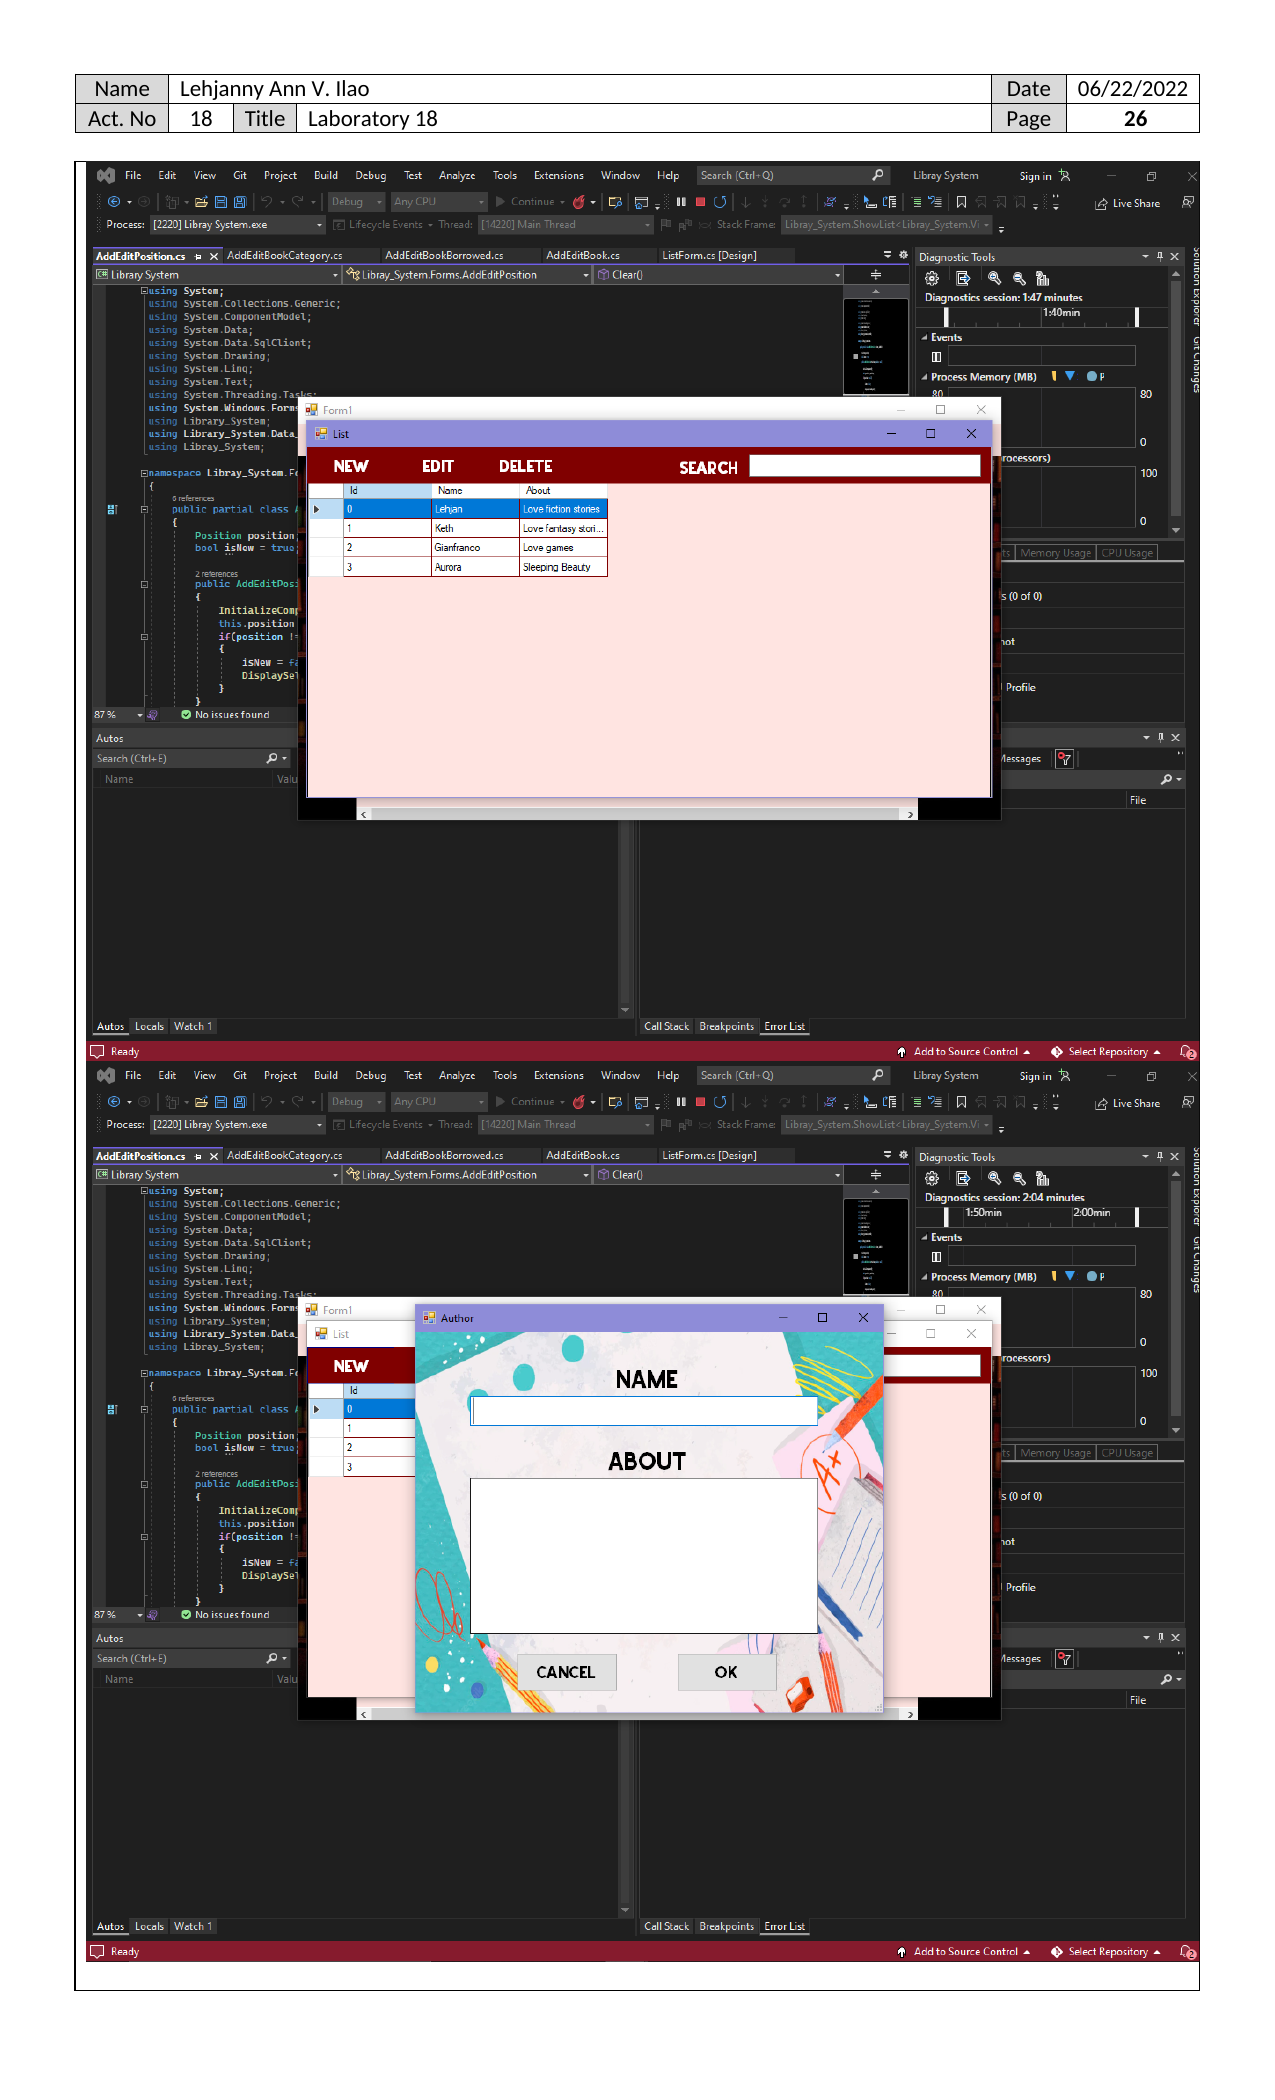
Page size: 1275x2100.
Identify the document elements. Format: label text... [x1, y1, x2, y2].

picture [86, 161, 1200, 1962]
table_cell FORM [76, 162, 1199, 1990]
